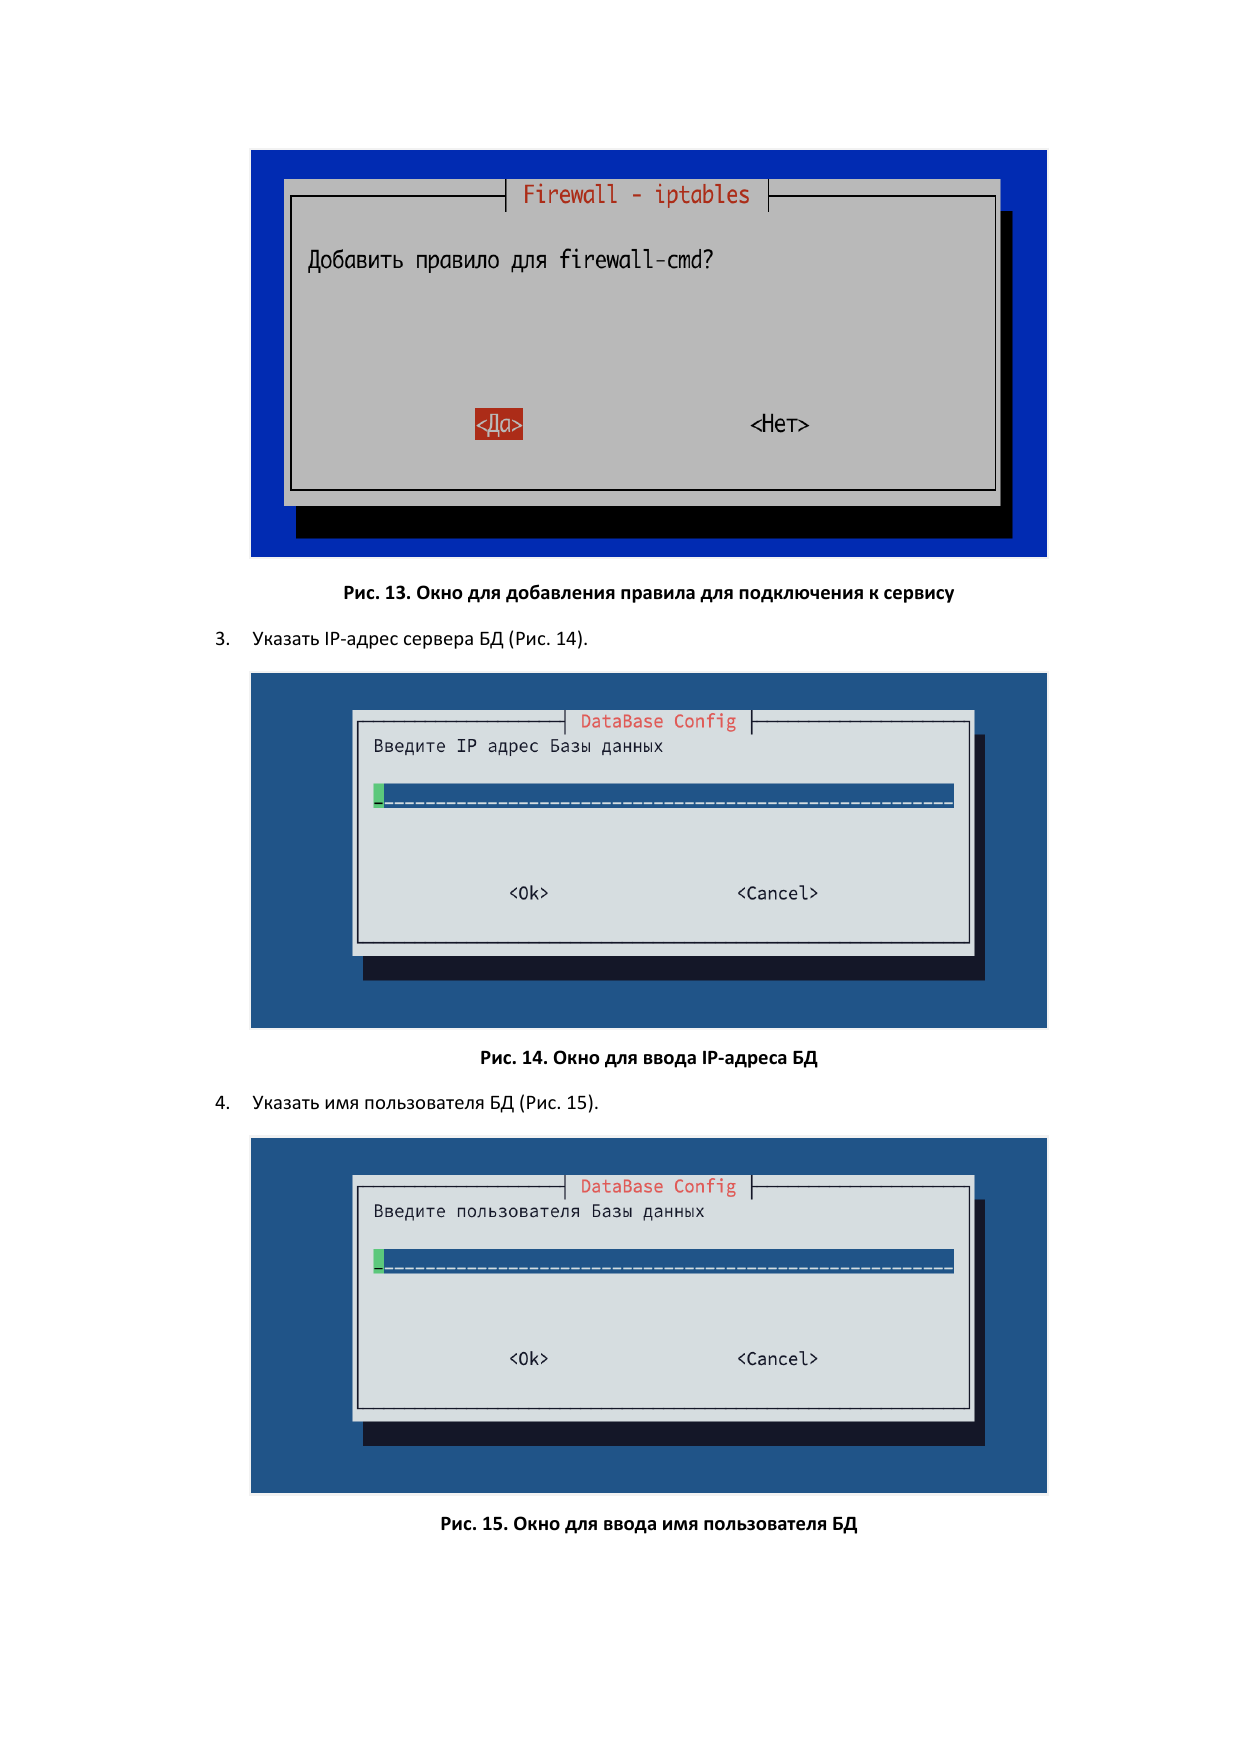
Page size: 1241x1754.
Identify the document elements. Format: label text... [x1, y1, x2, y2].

text Рис. 14. Окно для ввода IP-адреса БД [177, 1044, 1121, 1069]
picture [251, 673, 1047, 1028]
text Рис. 13. Окно для добавления правила для подключения к сервису [177, 579, 1121, 604]
list Указать IP-адрес сервера БД (Рис. 14). [215, 625, 1121, 650]
picture [251, 1138, 1047, 1493]
text Рис. 15. Окно для ввода имя пользователя БД [177, 1510, 1121, 1535]
picture [251, 150, 1047, 557]
list Указать имя пользователя БД (Рис. 15). [215, 1089, 1121, 1115]
